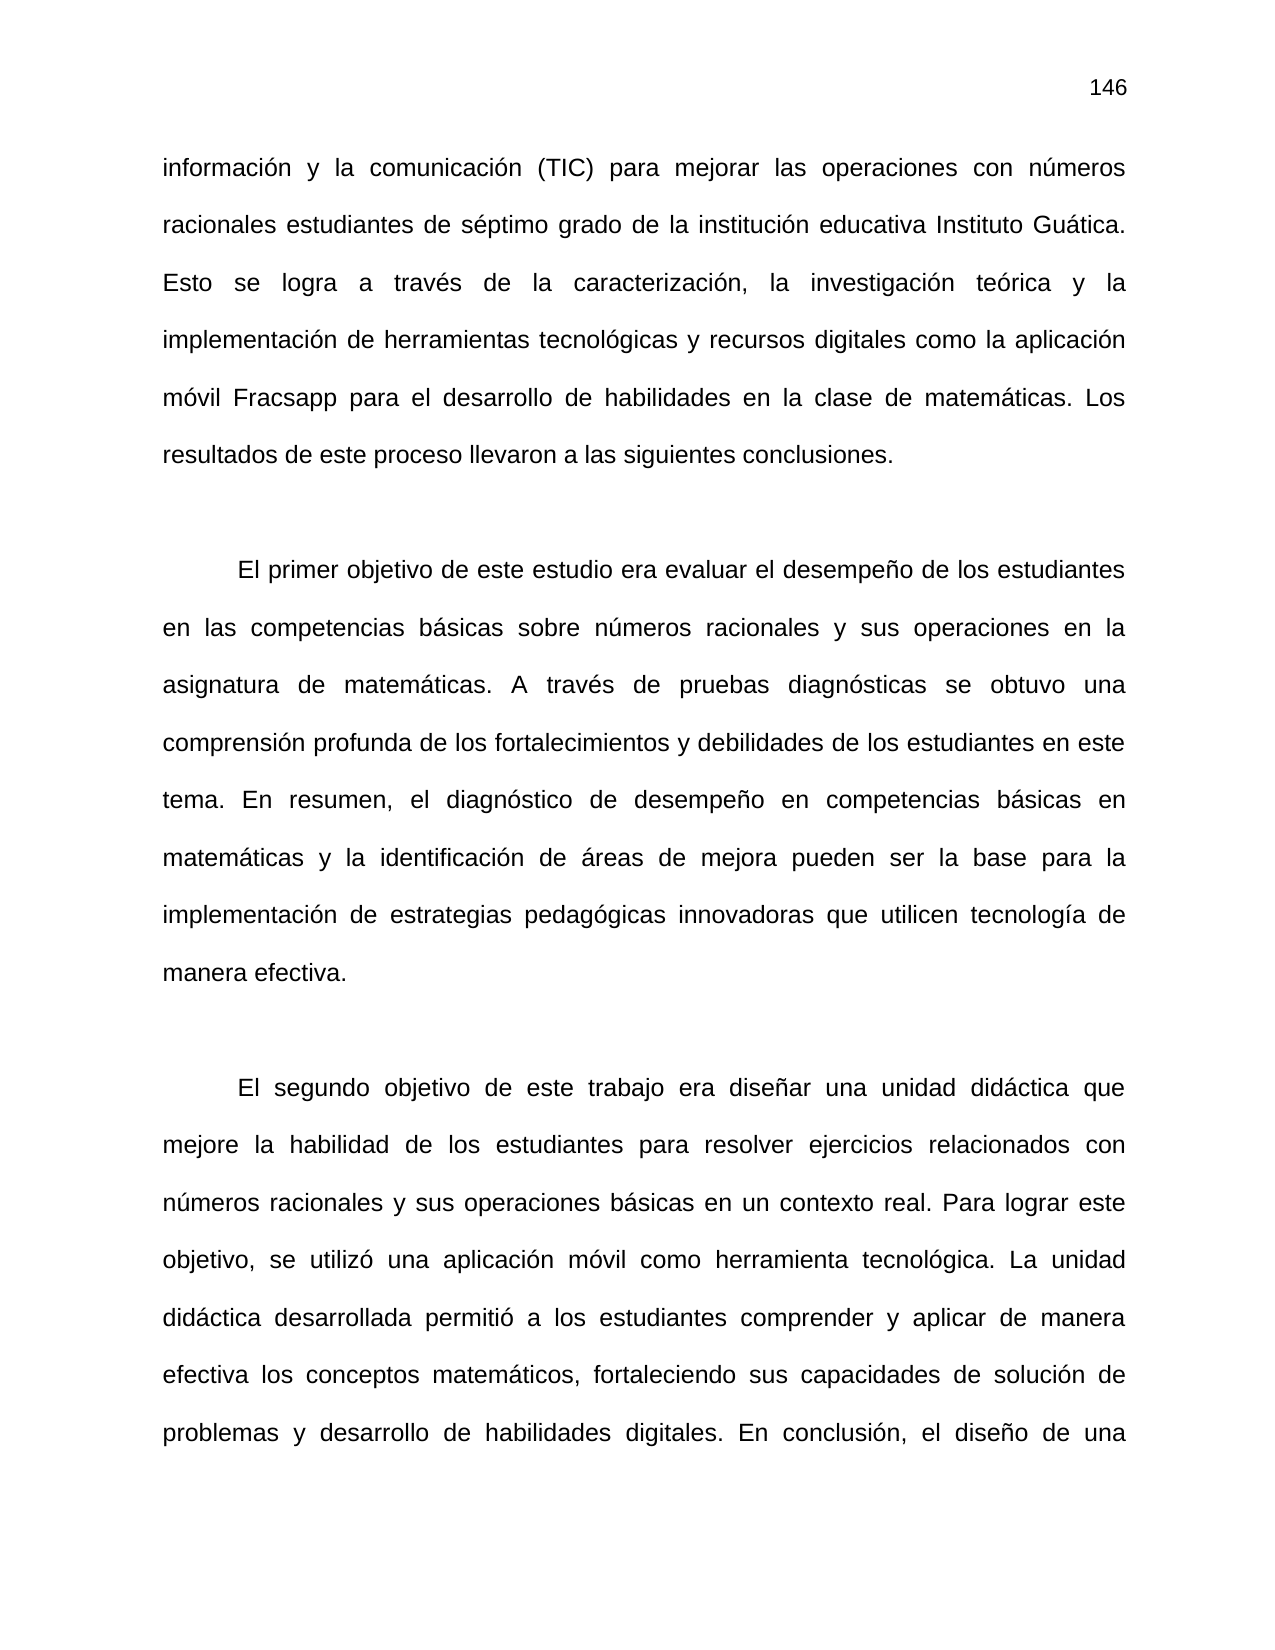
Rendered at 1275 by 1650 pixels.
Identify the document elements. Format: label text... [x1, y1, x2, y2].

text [162, 1073, 1127, 1447]
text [162, 153, 1127, 469]
text El primer objetivo de este estudio era evaluar el desempeño de los estudiantes en las competencias básicas sobre números racionales y sus operaciones en la asignatura de matemáticas. A través de pruebas diagnósticas se obtuvo una comprensión profunda de los fortalecimientos y debilidades de los estudiantes en este tema. En resumen, el diagnóstico de desempeño en competencias básicas en matemáticas y la identificación de áreas de mejora pueden ser la base para la implementación de estrategias pedagógicas innovadoras que utilicen tecnología de manera efectiva. [162, 555, 1127, 987]
